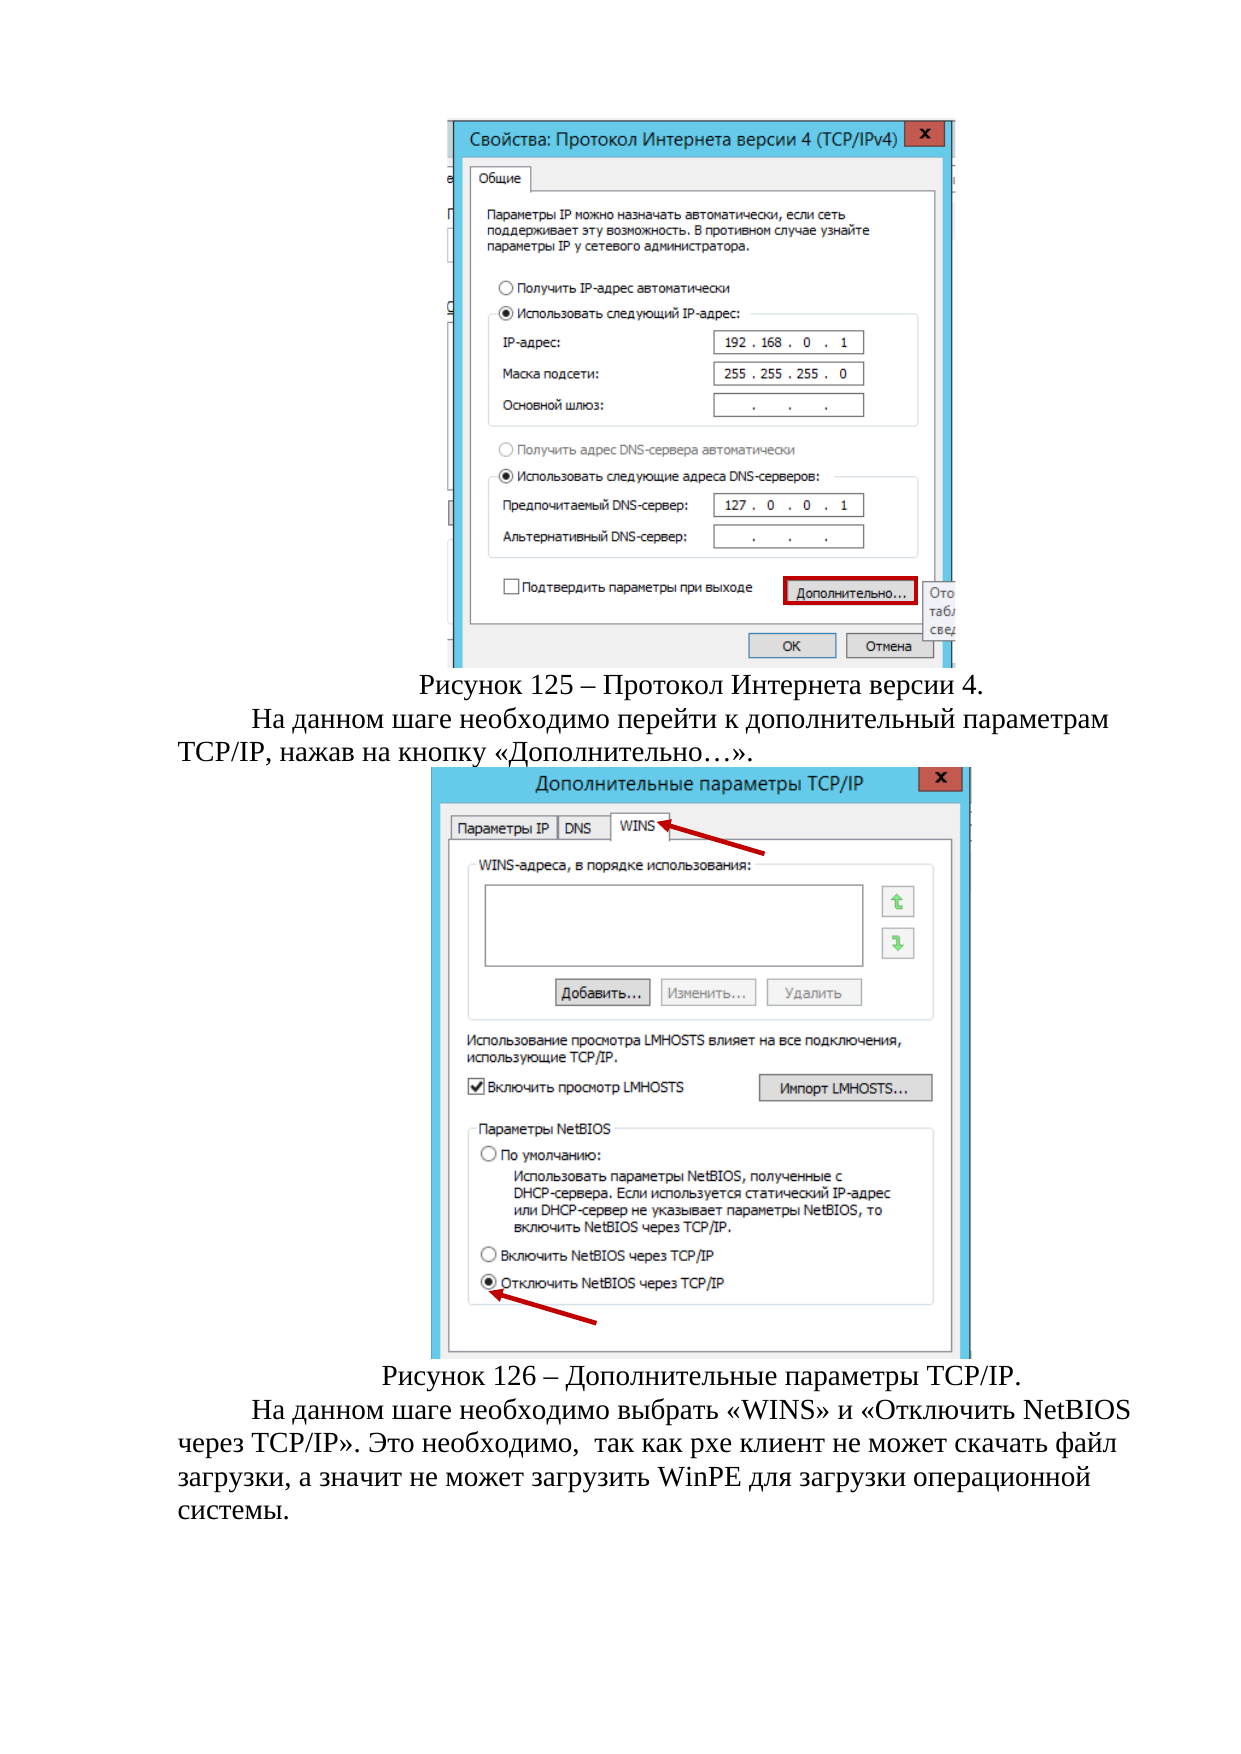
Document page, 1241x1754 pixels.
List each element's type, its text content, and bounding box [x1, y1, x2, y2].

picture [431, 767, 972, 1359]
text На данном шаге необходимо перейти к дополнительный параметрам TCP/IP, нажав на кнопку «Дополнительно…». [177, 701, 1152, 768]
picture [447, 118, 956, 668]
text На данном шаге необходимо выбрать «WINS» и «Отключить NetBIOS через TCP/IP». Это необходимо, так как pxe клиент не может скачать файл загрузки, а значит не может загрузить WinPE для загрузки операционной системы. [177, 1392, 1152, 1526]
text Рисунок 125 – Протокол Интернета версии 4. [177, 667, 1152, 701]
text Рисунок 126 – Дополнительные параметры TCP/IP. [177, 1358, 1152, 1392]
